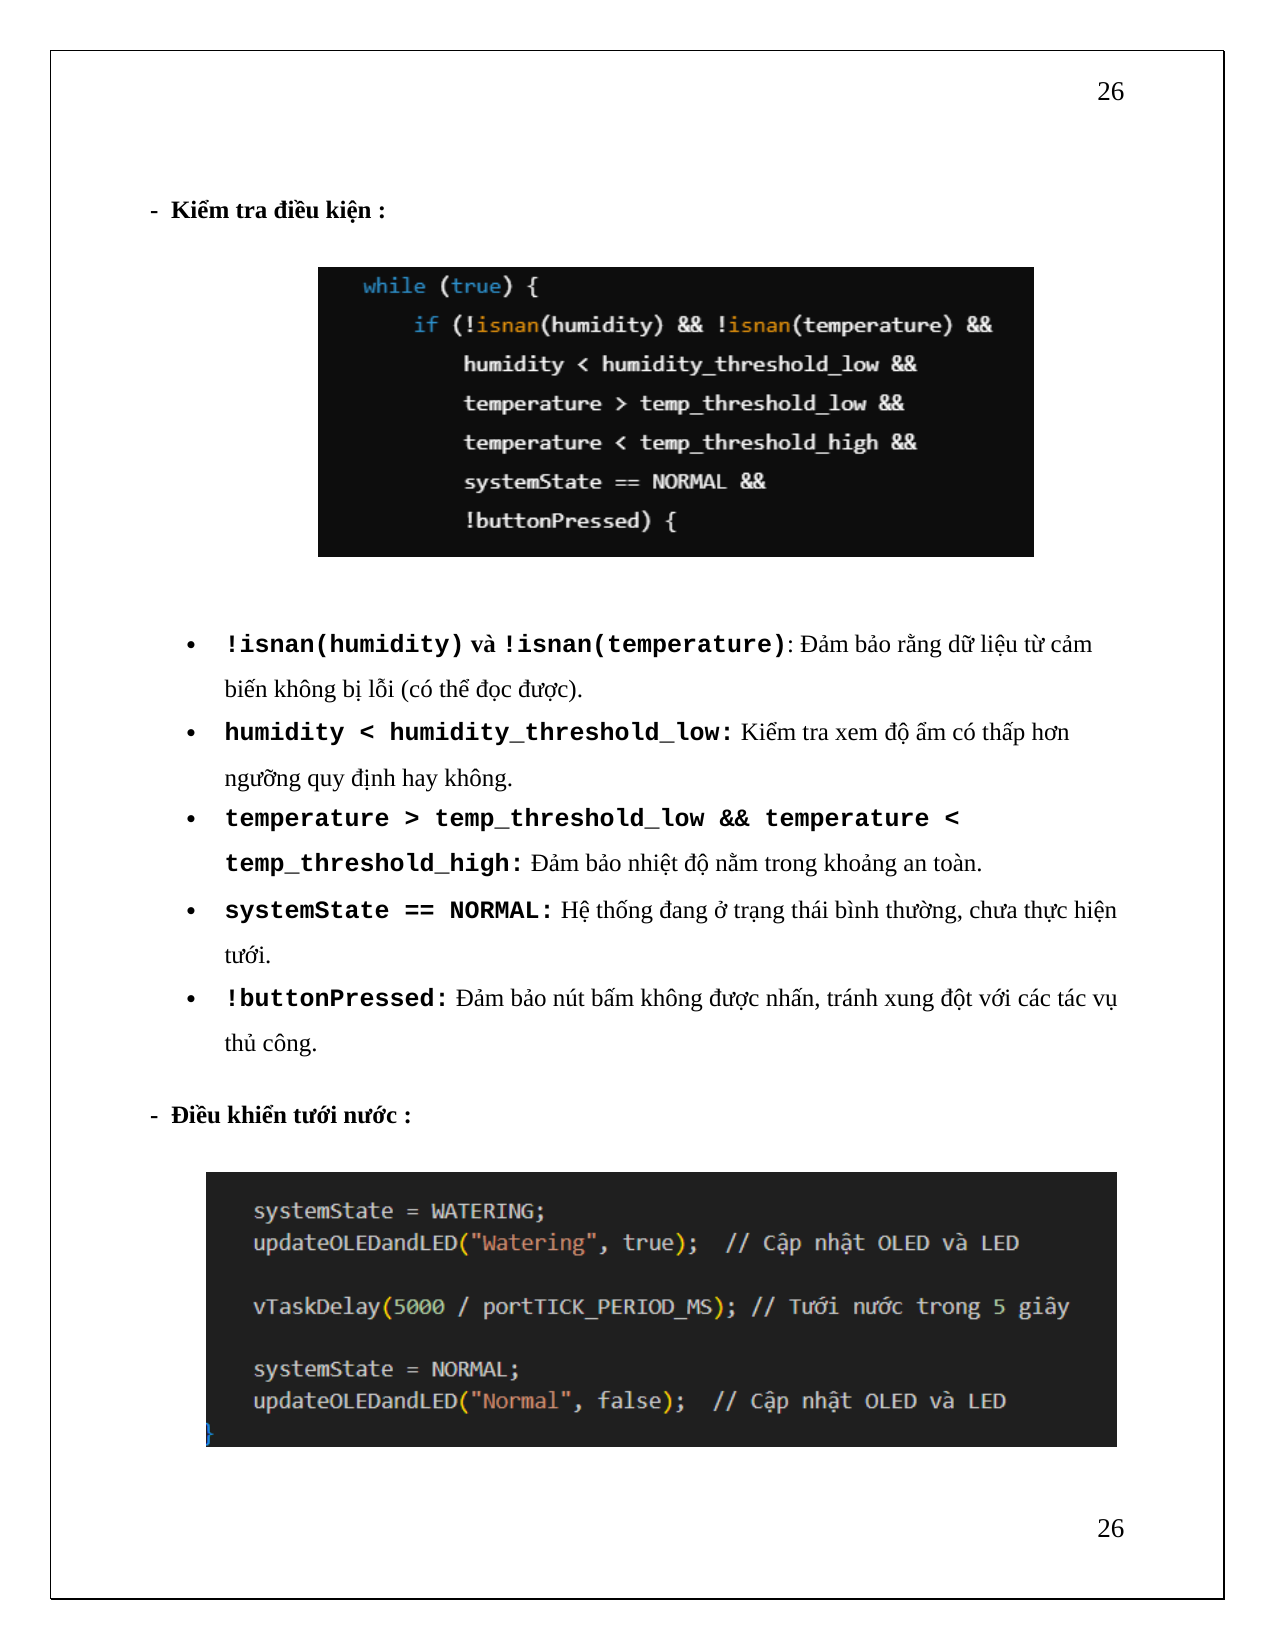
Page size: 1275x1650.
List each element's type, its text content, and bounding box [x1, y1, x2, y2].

text - Kiểm tra điều kiện : [150, 195, 1124, 224]
list !isnan(humidity) và !isnan(temperature): Đảm bảo rằng dữ liệu từ cảm biến không bị lỗi (có thể đọc được). [187, 629, 1124, 703]
list systemState == NORMAL: Hệ thống đang ở trạng thái bình thường, chưa thực hiện tưới. [187, 895, 1124, 969]
list humidity < humidity_threshold_low: Kiểm tra xem độ ẩm có thấp hơn ngưỡng quy định hay không. [187, 717, 1124, 791]
text - Điều khiển tưới nước : [150, 1101, 1124, 1129]
picture [318, 267, 1034, 557]
picture [206, 1172, 1117, 1447]
list temperature > temp_threshold_low && temperature < temp_threshold_high: Đảm bảo nhiệt độ nằm trong khoảng an toàn. [187, 806, 1124, 879]
list !buttonPressed: Đảm bảo nút bấm không được nhấn, tránh xung đột với các tác vụ thủ công. [187, 983, 1124, 1057]
